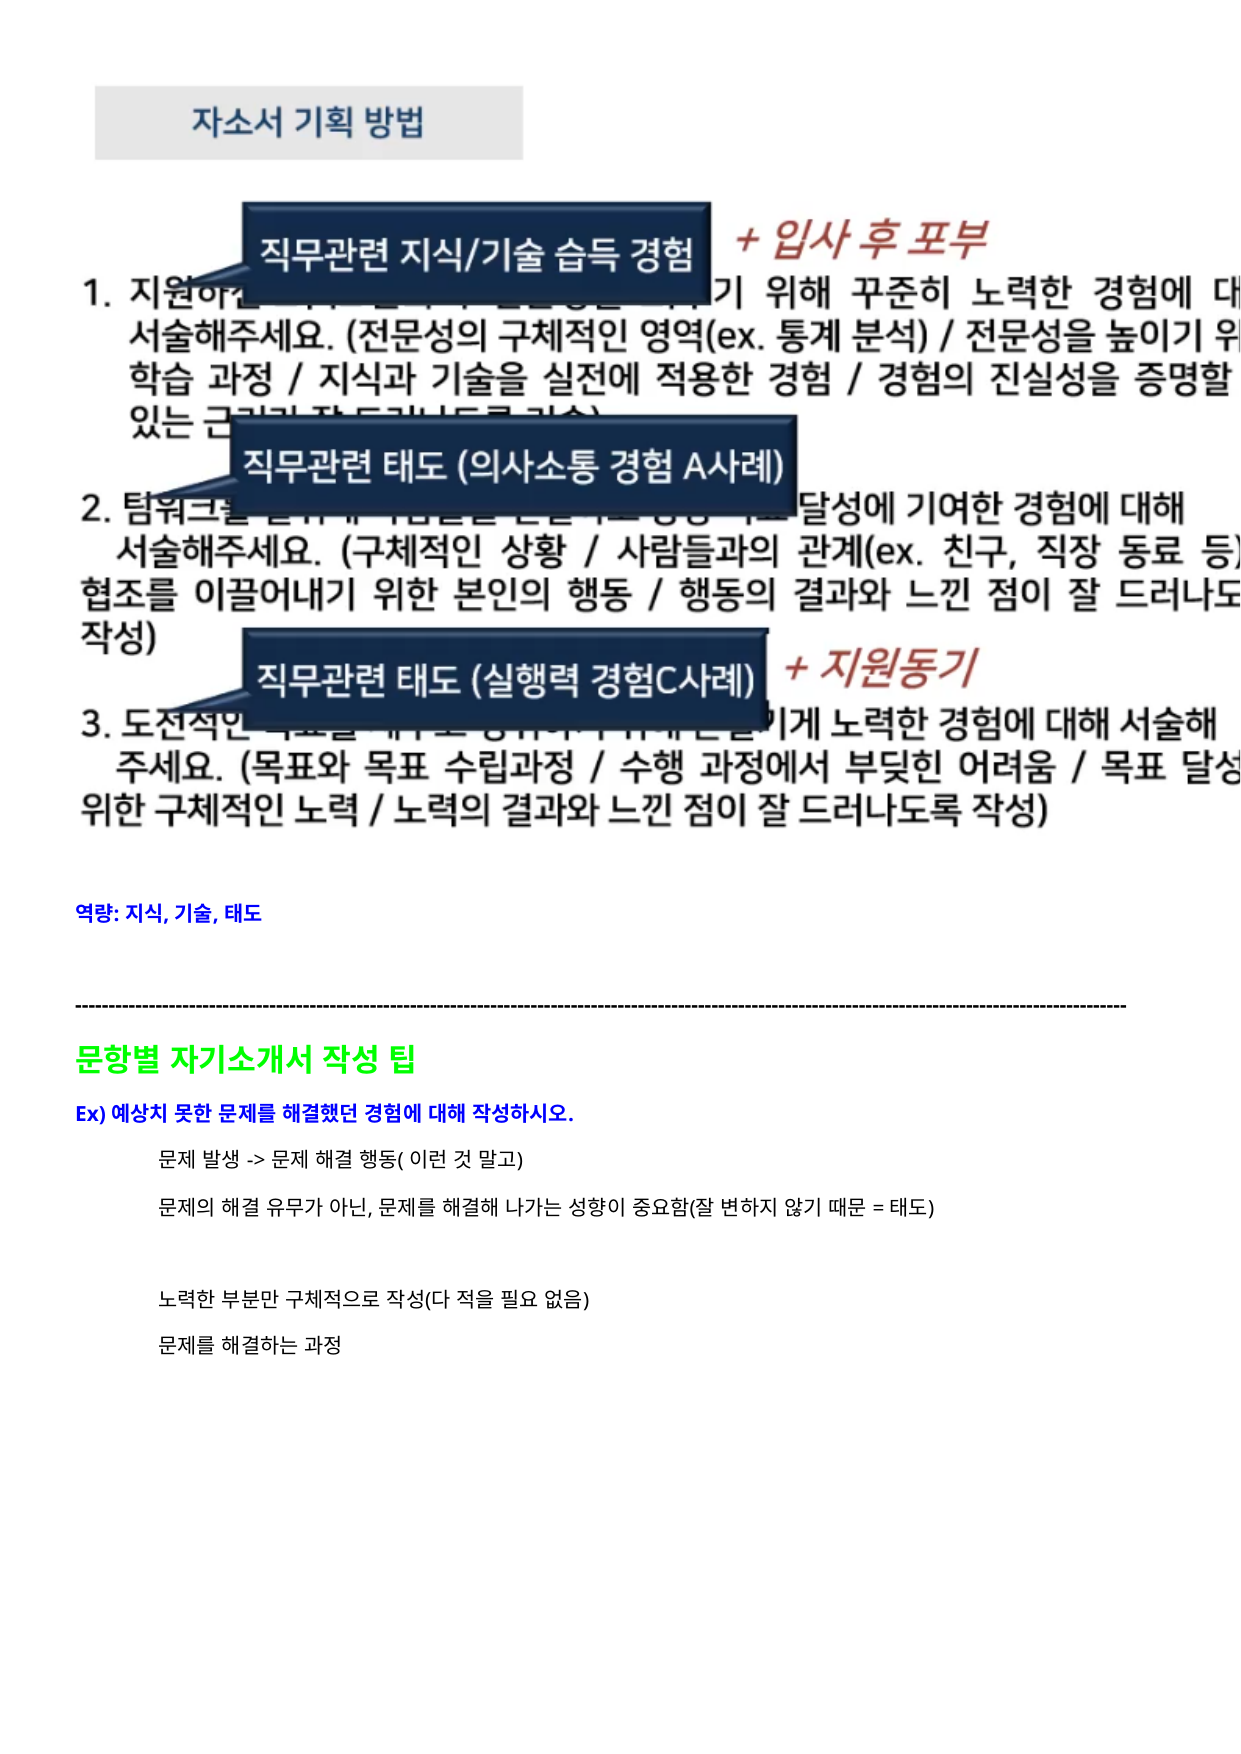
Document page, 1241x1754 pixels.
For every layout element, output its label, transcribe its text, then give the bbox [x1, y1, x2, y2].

text 역량: 지식, 기술, 태도 [75, 898, 1165, 928]
text 문제의 해결 유무가 아닌, 문제를 해결해 나가는 성향이 중요함(잘 변하지 않기 때문 = 태도) [75, 1191, 1165, 1221]
text Ex) 예상치 못한 문제를 해결했던 경험에 대해 작성하시오. [75, 1097, 1165, 1127]
text 노력한 부분만 구체적으로 작성(다 적을 필요 없음) [75, 1283, 1165, 1313]
picture [75, 75, 1241, 836]
text 문제 발생 -> 문제 해결 행동( 이런 것 말고) [75, 1144, 1165, 1174]
text 문제를 해결하는 과정 [75, 1330, 1165, 1360]
text 문항별 자기소개서 작성 팁 [75, 1035, 1165, 1080]
text ------------------------------------------------------------------------------------------------------------------------------------------------------------- [75, 990, 1165, 1018]
